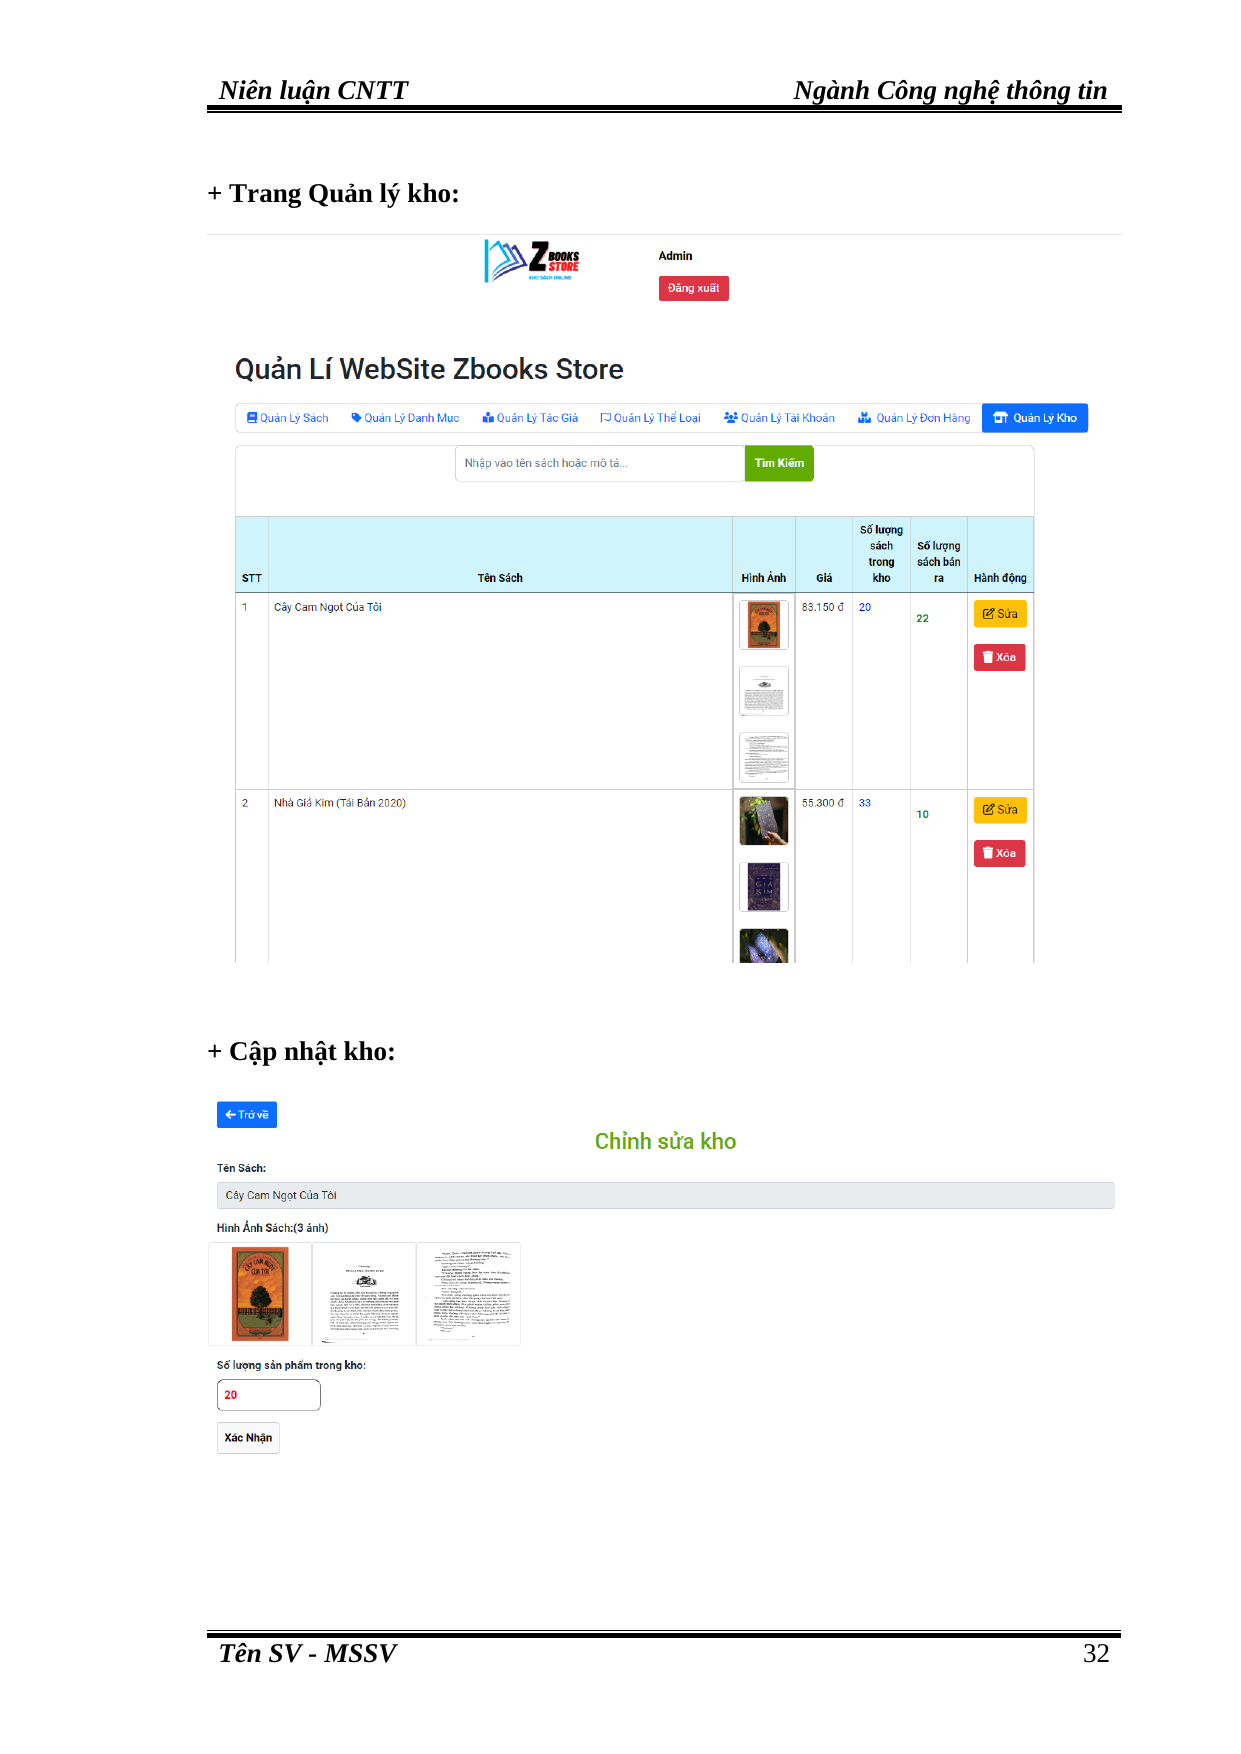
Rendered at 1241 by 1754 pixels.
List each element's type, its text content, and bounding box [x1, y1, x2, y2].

text + Cập nhật kho: [207, 1035, 1122, 1067]
picture [206, 231, 1123, 963]
picture [206, 1085, 1123, 1467]
text + Trang Quản lý kho: [207, 177, 1122, 208]
